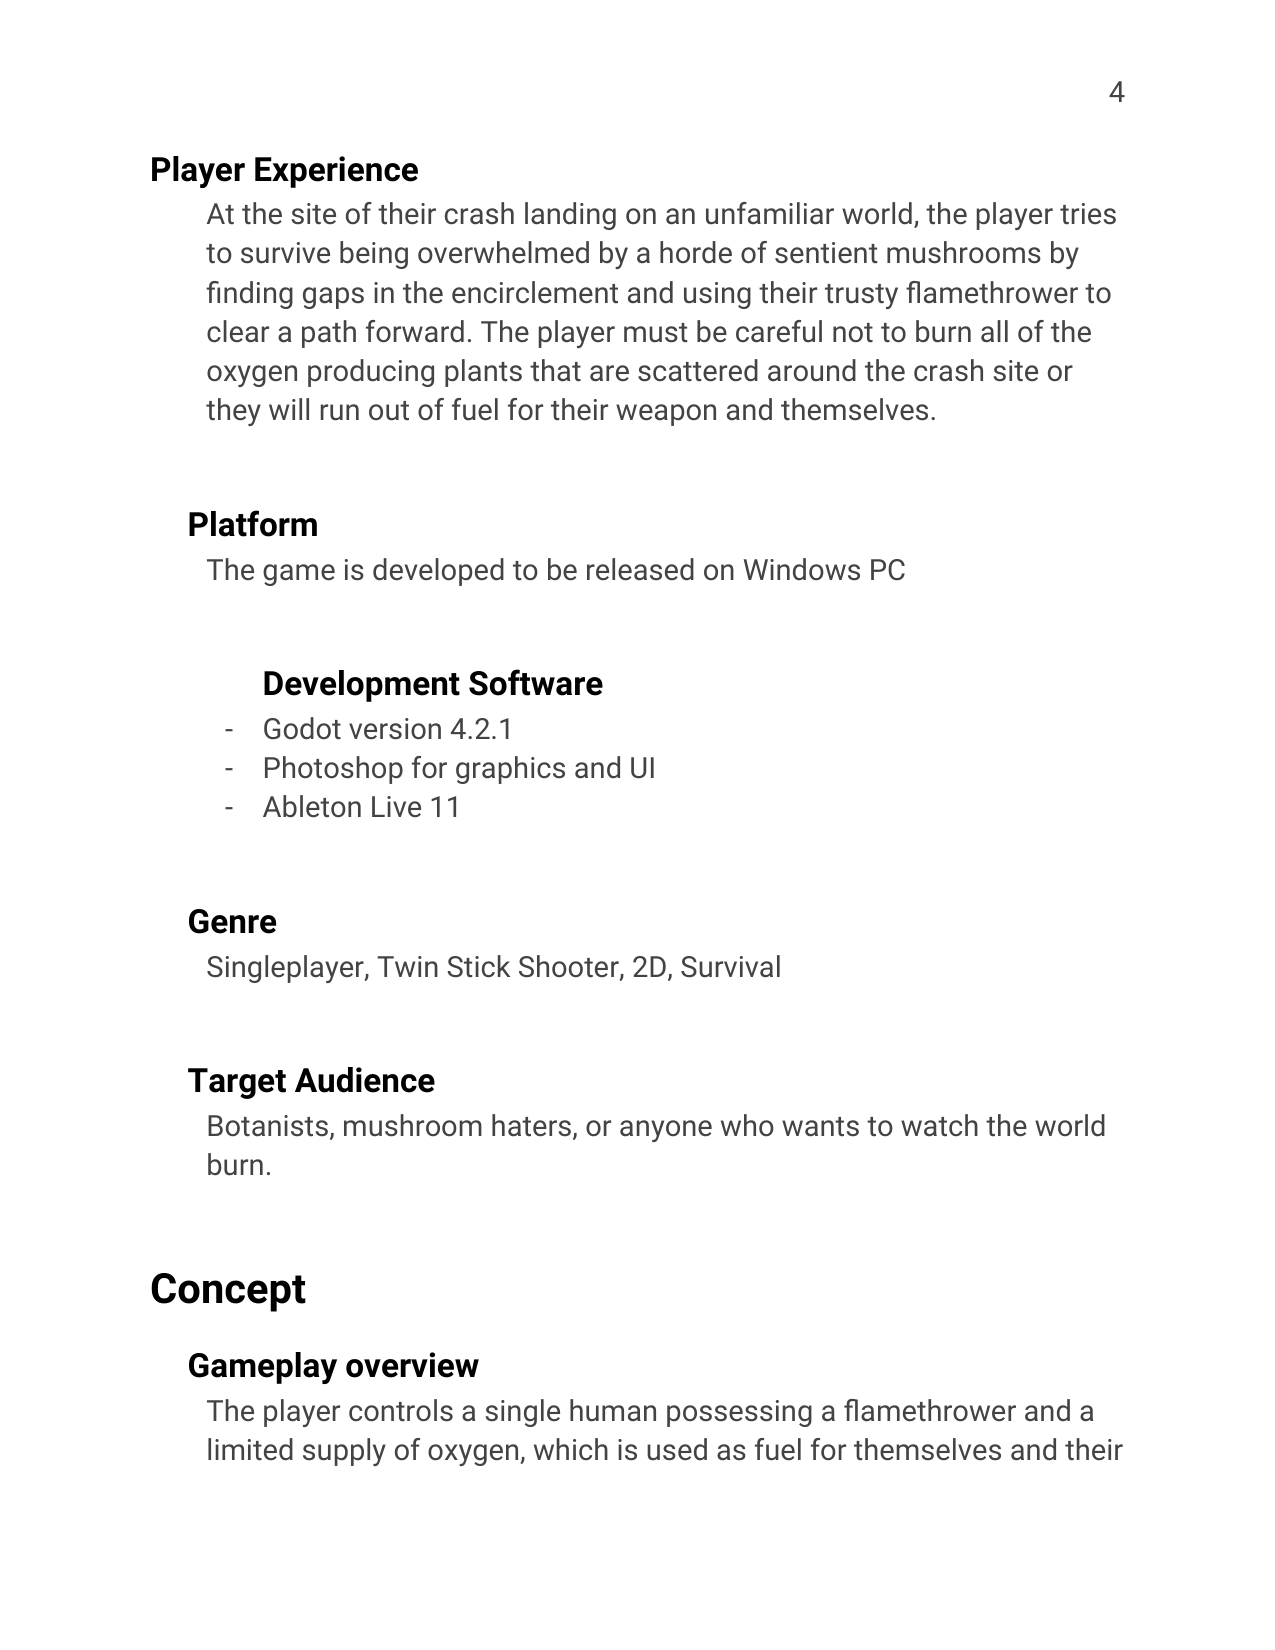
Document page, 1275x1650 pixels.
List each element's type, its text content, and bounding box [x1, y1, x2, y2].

list Godot version 4.2.1 [225, 712, 1125, 746]
text The game is developed to be released on Windows PC [206, 553, 1125, 587]
subtitle Target Audience [187, 1062, 1125, 1101]
list Ableton Live 11 [225, 791, 1125, 825]
subtitle Genre [187, 903, 1125, 942]
subtitle Gameplay overview [187, 1347, 1125, 1386]
text Botanists, mushroom haters, or anyone who wants to watch the world burn. [206, 1109, 1125, 1183]
list Photoshop for graphics and UI [225, 752, 1125, 786]
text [206, 1394, 1125, 1468]
subtitle Platform [187, 506, 1125, 545]
text At the site of their crash landing on an unfamiliar world, the player tries to survive being overwhelmed by a horde of sentient mushrooms by finding gaps in the encirclement and using their trusty flamethrower to clear a path forward. The player must be careful not to burn all of the oxygen producing plants that are scattered around the crash site or they will run out of fuel for their weapon and themselves. [206, 197, 1125, 428]
subtitle Player Experience [150, 150, 1125, 189]
text Singleplayer, Twin Stick Shooter, 2D, Survival [206, 950, 1125, 984]
subtitle Development Software [225, 665, 1125, 704]
subtitle Concept [150, 1265, 1125, 1313]
